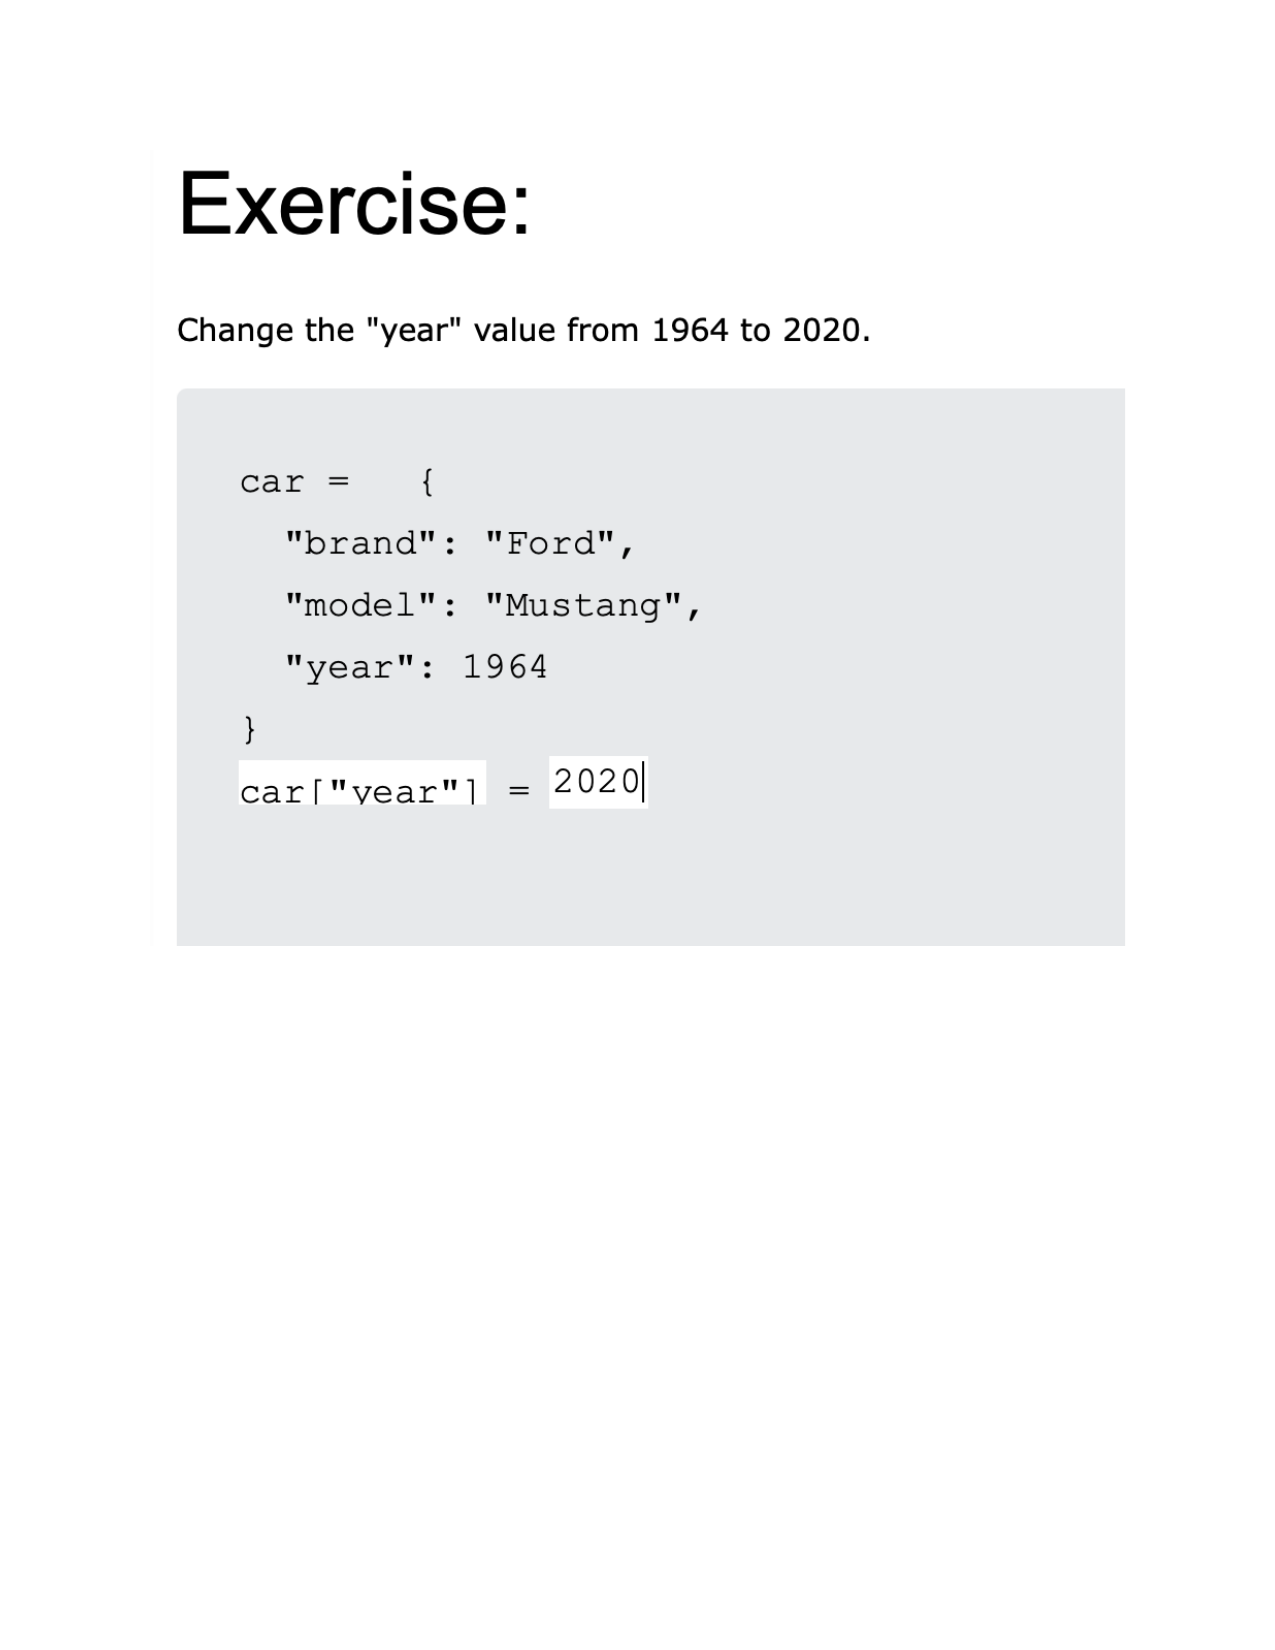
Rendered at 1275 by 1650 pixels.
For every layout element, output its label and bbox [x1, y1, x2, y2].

picture [150, 150, 1125, 946]
